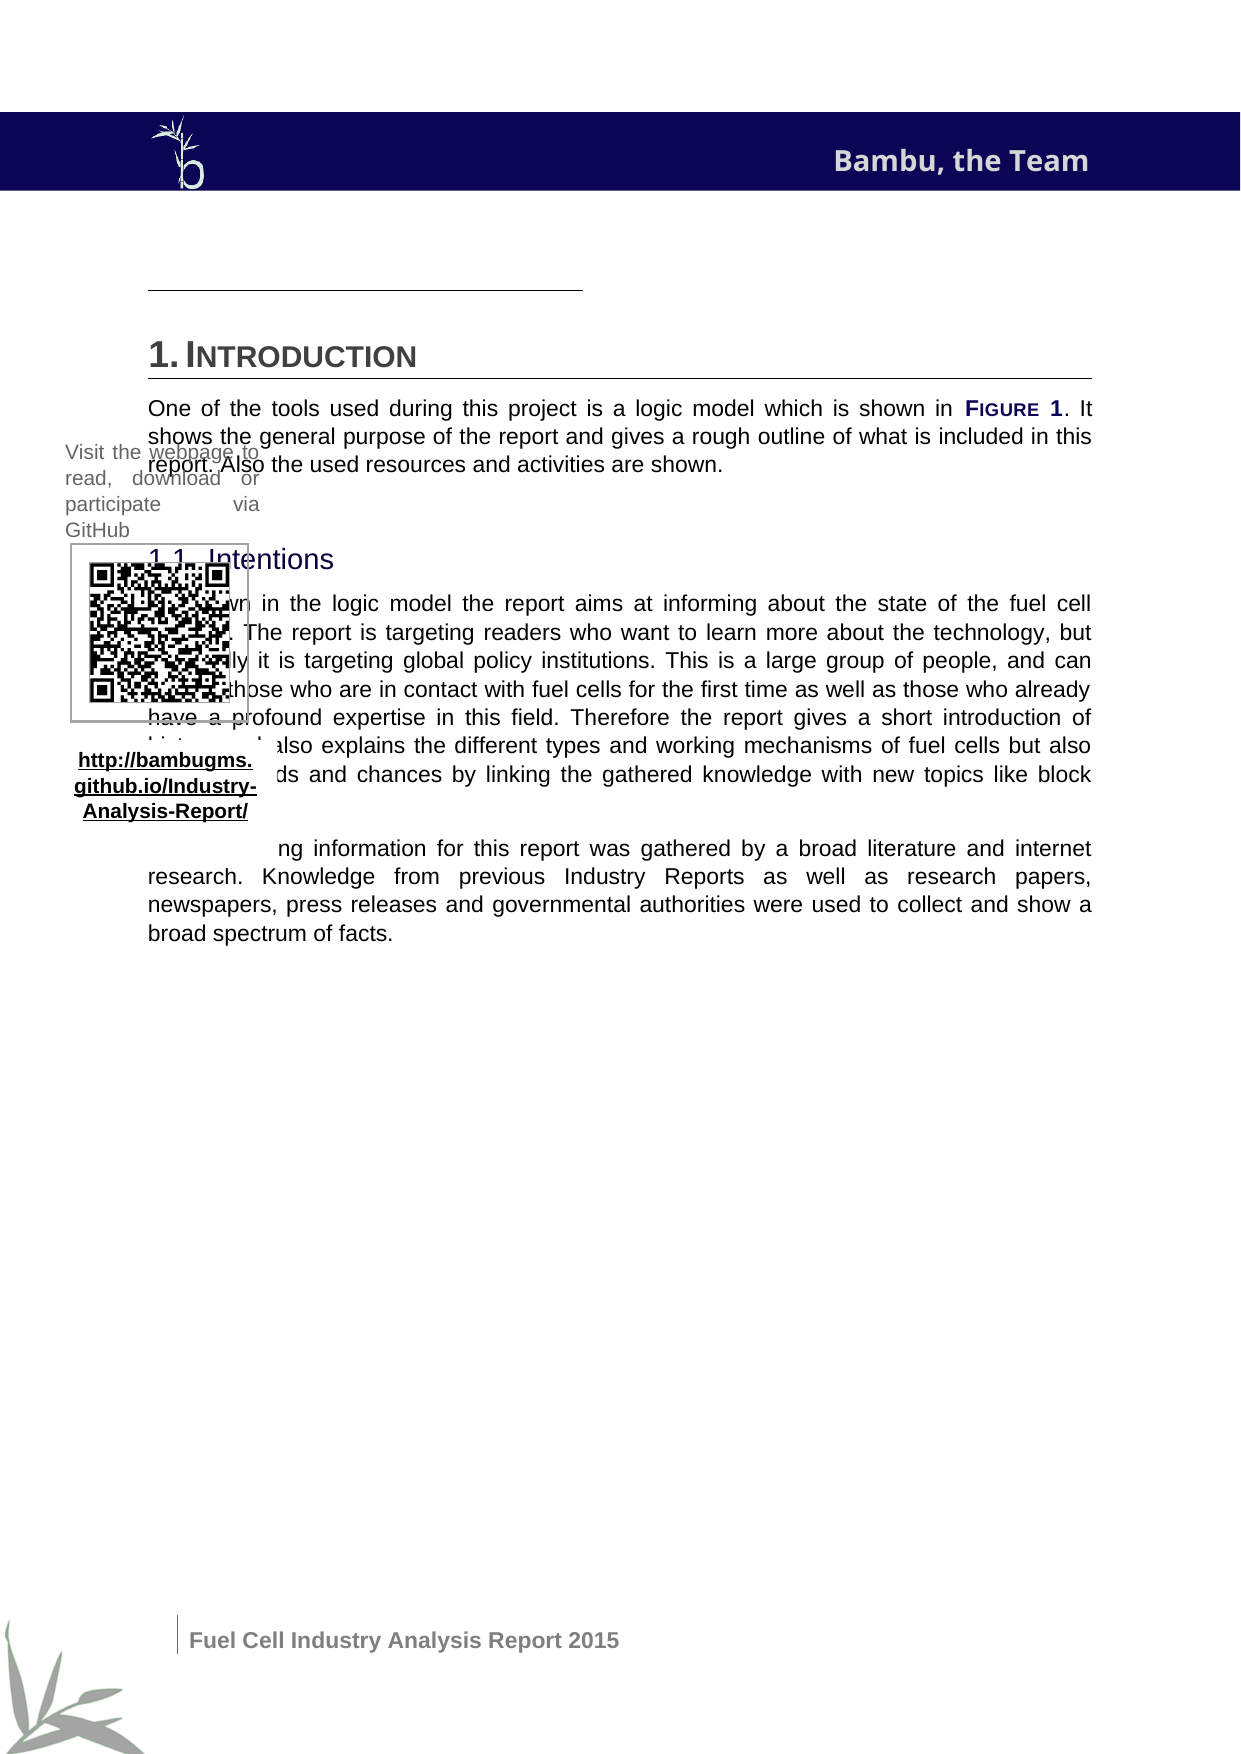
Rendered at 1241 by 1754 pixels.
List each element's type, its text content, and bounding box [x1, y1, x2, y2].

text The underlying information for this report was gathered by a broad literature and internet research. Knowledge from previous Industry Reports as well as research papers, newspapers, press releases and governmental authorities were used to collect and show a broad spectrum of facts. [148, 834, 1092, 946]
subtitle Introduction [148, 332, 1092, 378]
text One of the tools used during this project is a logic model which is shown in Figure 1. It shows the general purpose of the report and gives a rough outline of what is included in this report. Also the used resources and activities are shown. [148, 394, 1092, 478]
picture [90, 563, 229, 702]
picture [0, 1619, 170, 1754]
text As shown in the logic model the report aims at informing about the state of the fuel cell industry. The report is targeting readers who want to learn more about the technology, but especially it is targeting global policy institutions. This is a large group of people, and can include those who are in contact with fuel cells for the first time as well as those who already have a profound expertise in this field. Therefore the report gives a short introduction of history and also explains the different types and working mechanisms of fuel cells but also shows threads and chances by linking the gathered knowledge with new topics like block chain. [148, 590, 1092, 816]
subtitle Intentions [148, 542, 1092, 575]
